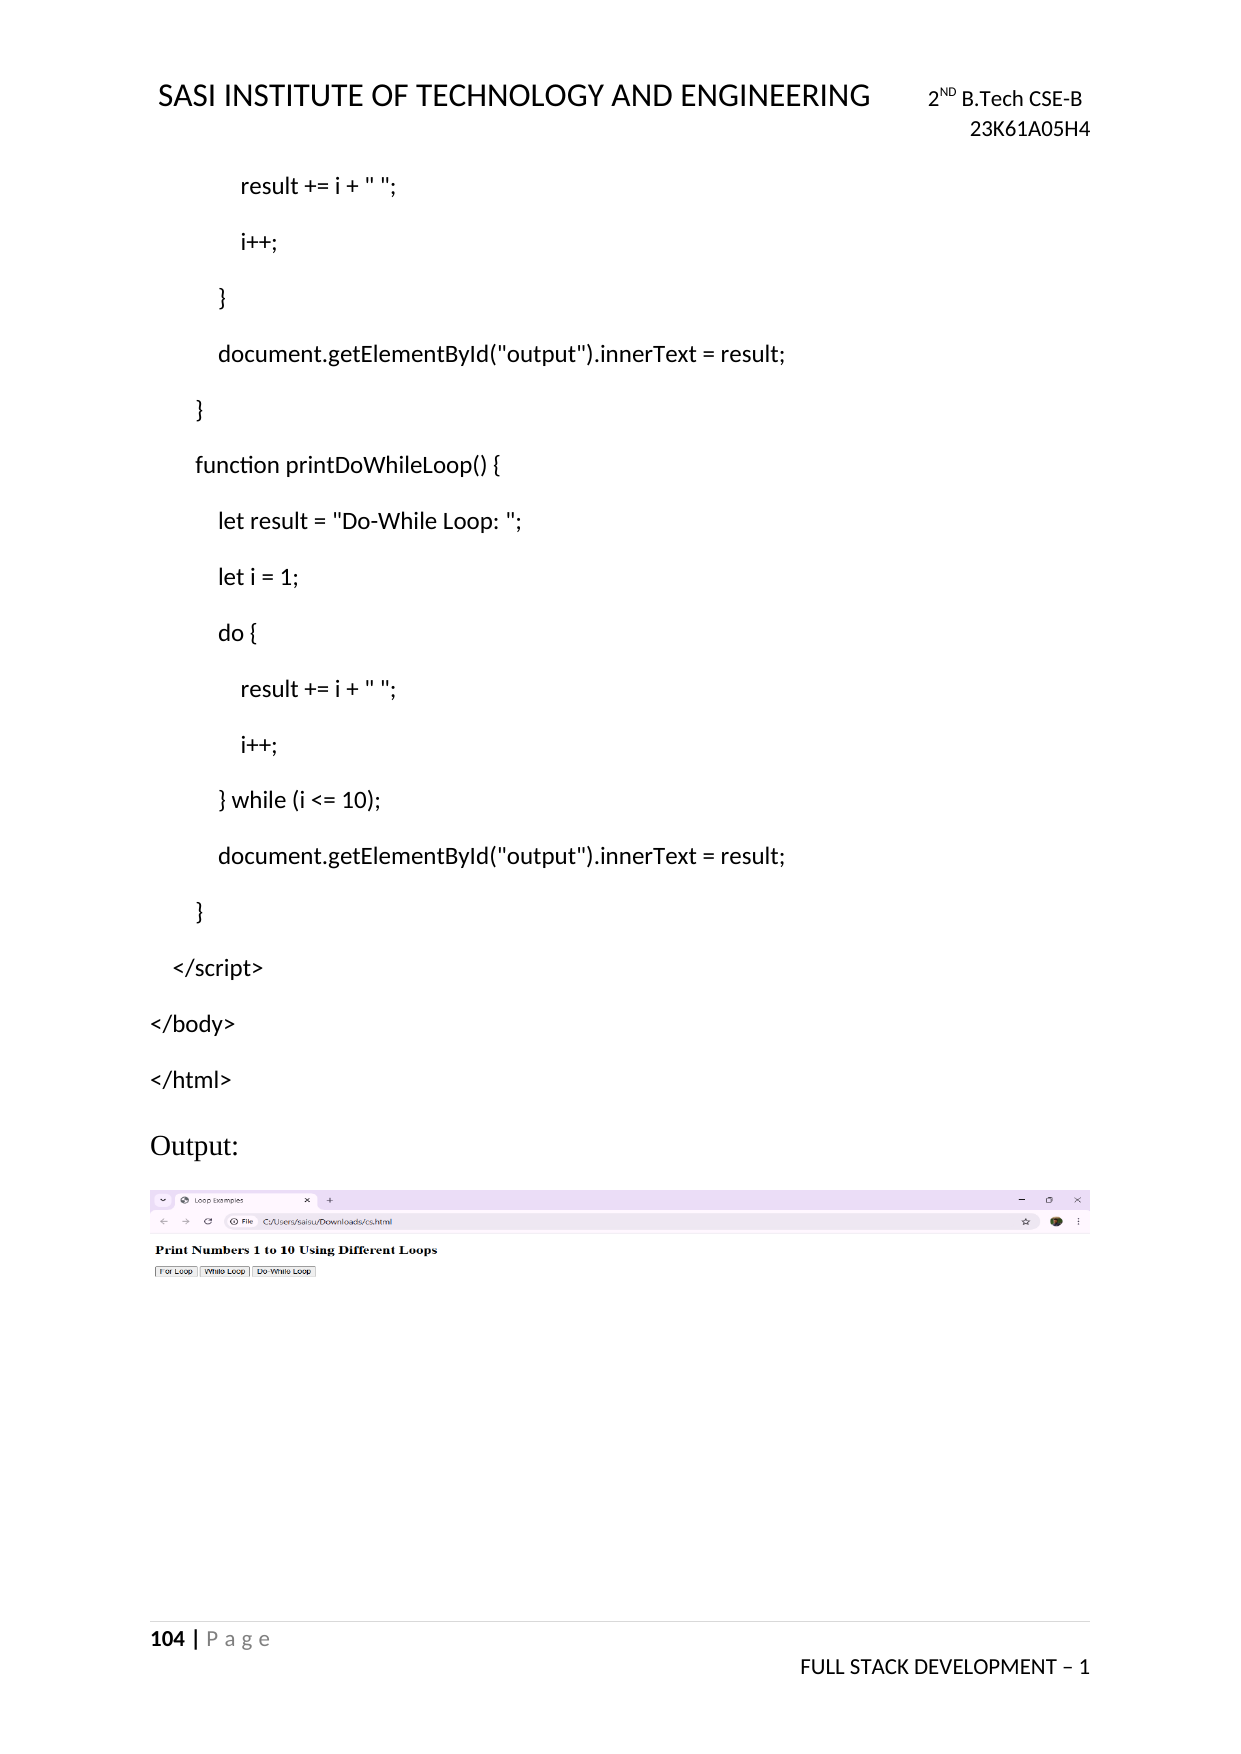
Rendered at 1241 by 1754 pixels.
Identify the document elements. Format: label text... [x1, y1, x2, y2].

text </script> [150, 952, 1090, 983]
picture [150, 1190, 1090, 1589]
text function printDoWhileLoop() { [150, 450, 1090, 480]
text let result = "Do-While Loop: "; [150, 506, 1090, 536]
text let i = 1; [150, 561, 1090, 592]
text </html> [150, 1064, 1090, 1094]
text } [150, 282, 1090, 313]
text } [150, 896, 1090, 927]
text } [150, 394, 1090, 424]
text Output: [150, 1128, 1090, 1162]
text i++; [150, 226, 1090, 257]
text result += i + " "; [150, 171, 1090, 201]
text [150, 338, 1090, 368]
text document.getElementById("output").innerText = result; [150, 841, 1090, 871]
text result += i + " "; [150, 673, 1090, 703]
text </body> [150, 1008, 1090, 1038]
text do { [150, 617, 1090, 648]
text i++; [150, 729, 1090, 759]
text } while (i <= 10); [150, 785, 1090, 815]
